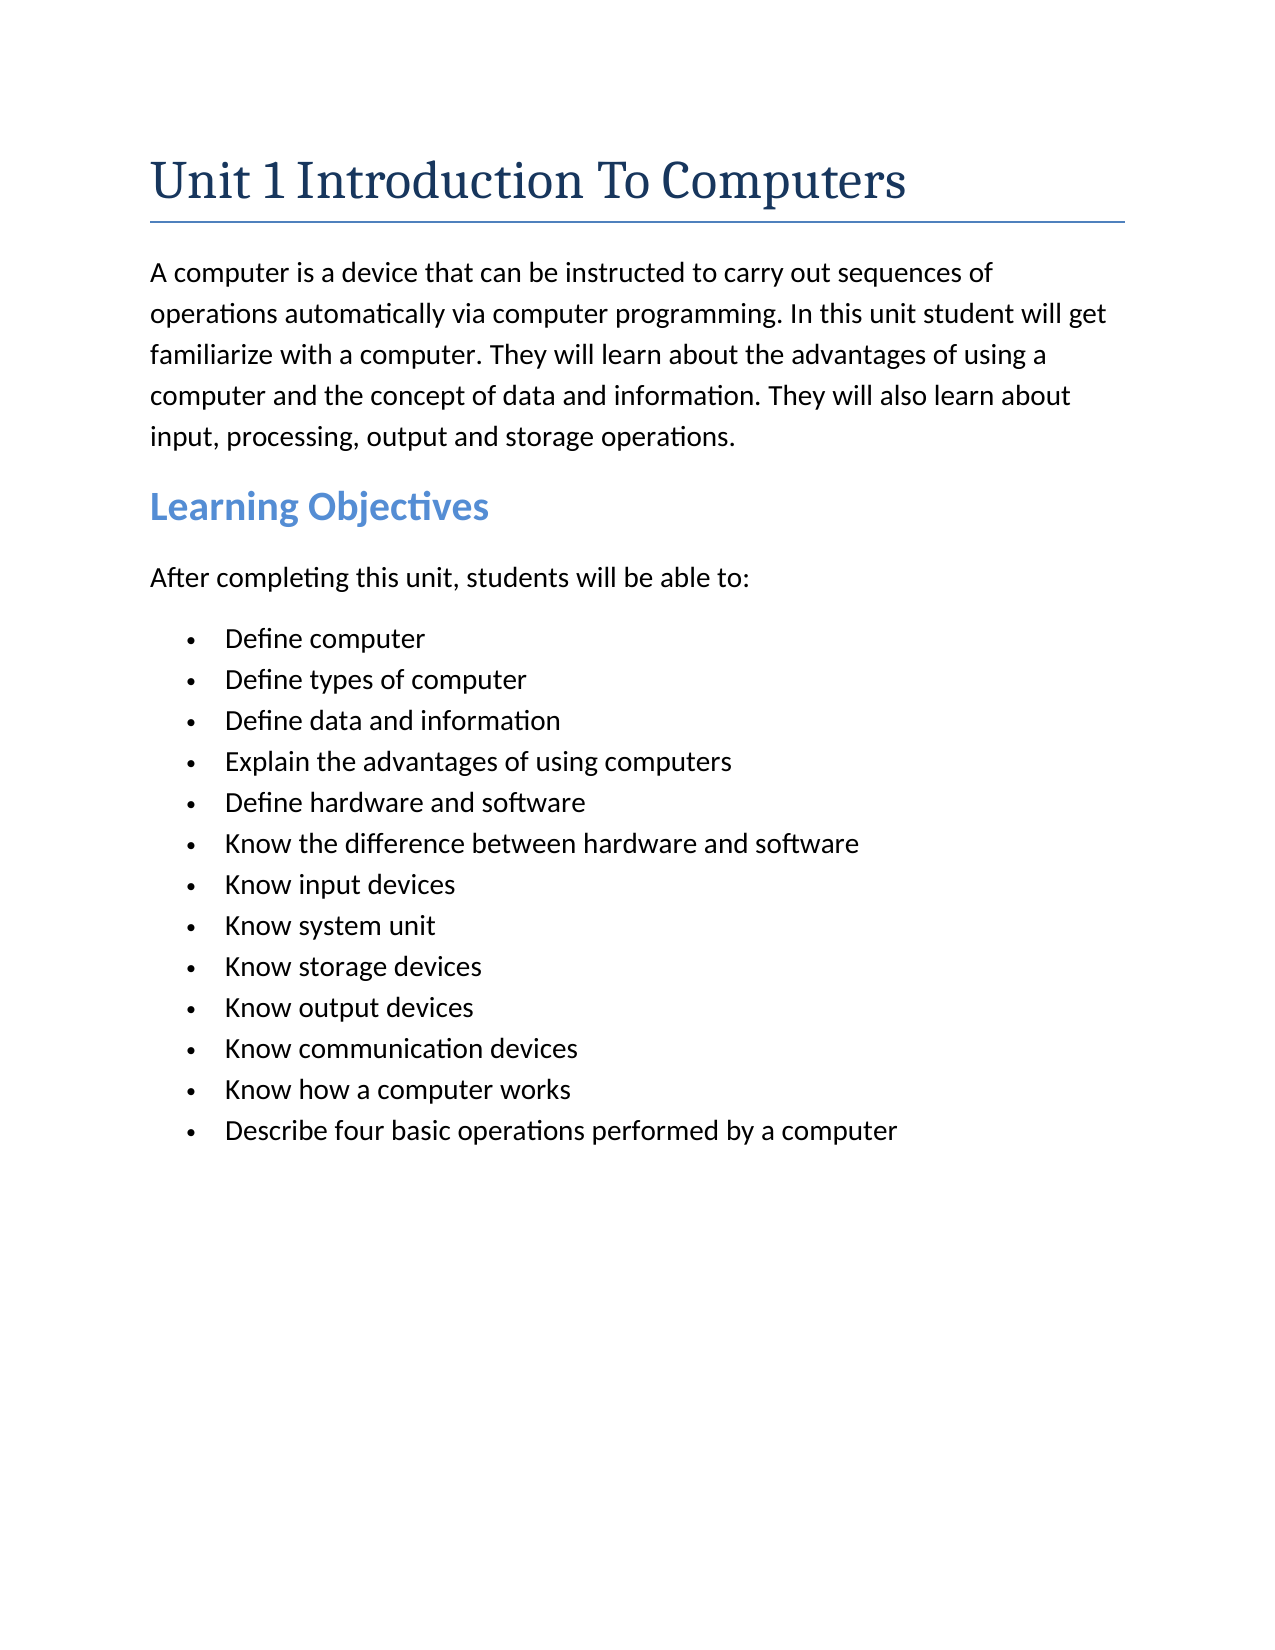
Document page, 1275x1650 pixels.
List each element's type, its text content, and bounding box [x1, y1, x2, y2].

list Define data and information [187, 702, 1125, 738]
list Describe four basic operations performed by a computer [187, 1112, 1125, 1147]
list Know communication devices [187, 1030, 1125, 1066]
list Define types of computer [187, 661, 1125, 697]
text A computer is a device that can be instructed to carry out sequences of operations automatically via computer programming. In this unit student will get familiarize with a computer. They will learn about the advantages of using a computer and the concept of data and information. They will also learn about input, processing, output and storage operations. [150, 254, 1125, 453]
list Know system unit [187, 907, 1125, 943]
text After completing this unit, students will be able to: [150, 559, 1125, 594]
list Explain the advantages of using computers [187, 743, 1125, 779]
title Unit 1 Introduction To Computers [150, 150, 1125, 221]
list Know input devices [187, 866, 1125, 902]
list Define hardware and software [187, 784, 1125, 820]
list Know storage devices [187, 948, 1125, 984]
list Know how a computer works [187, 1071, 1125, 1106]
text Learning Objectives [150, 479, 1125, 530]
list Know output devices [187, 989, 1125, 1024]
list Define computer [187, 621, 1125, 656]
list Know the difference between hardware and software [187, 825, 1125, 861]
